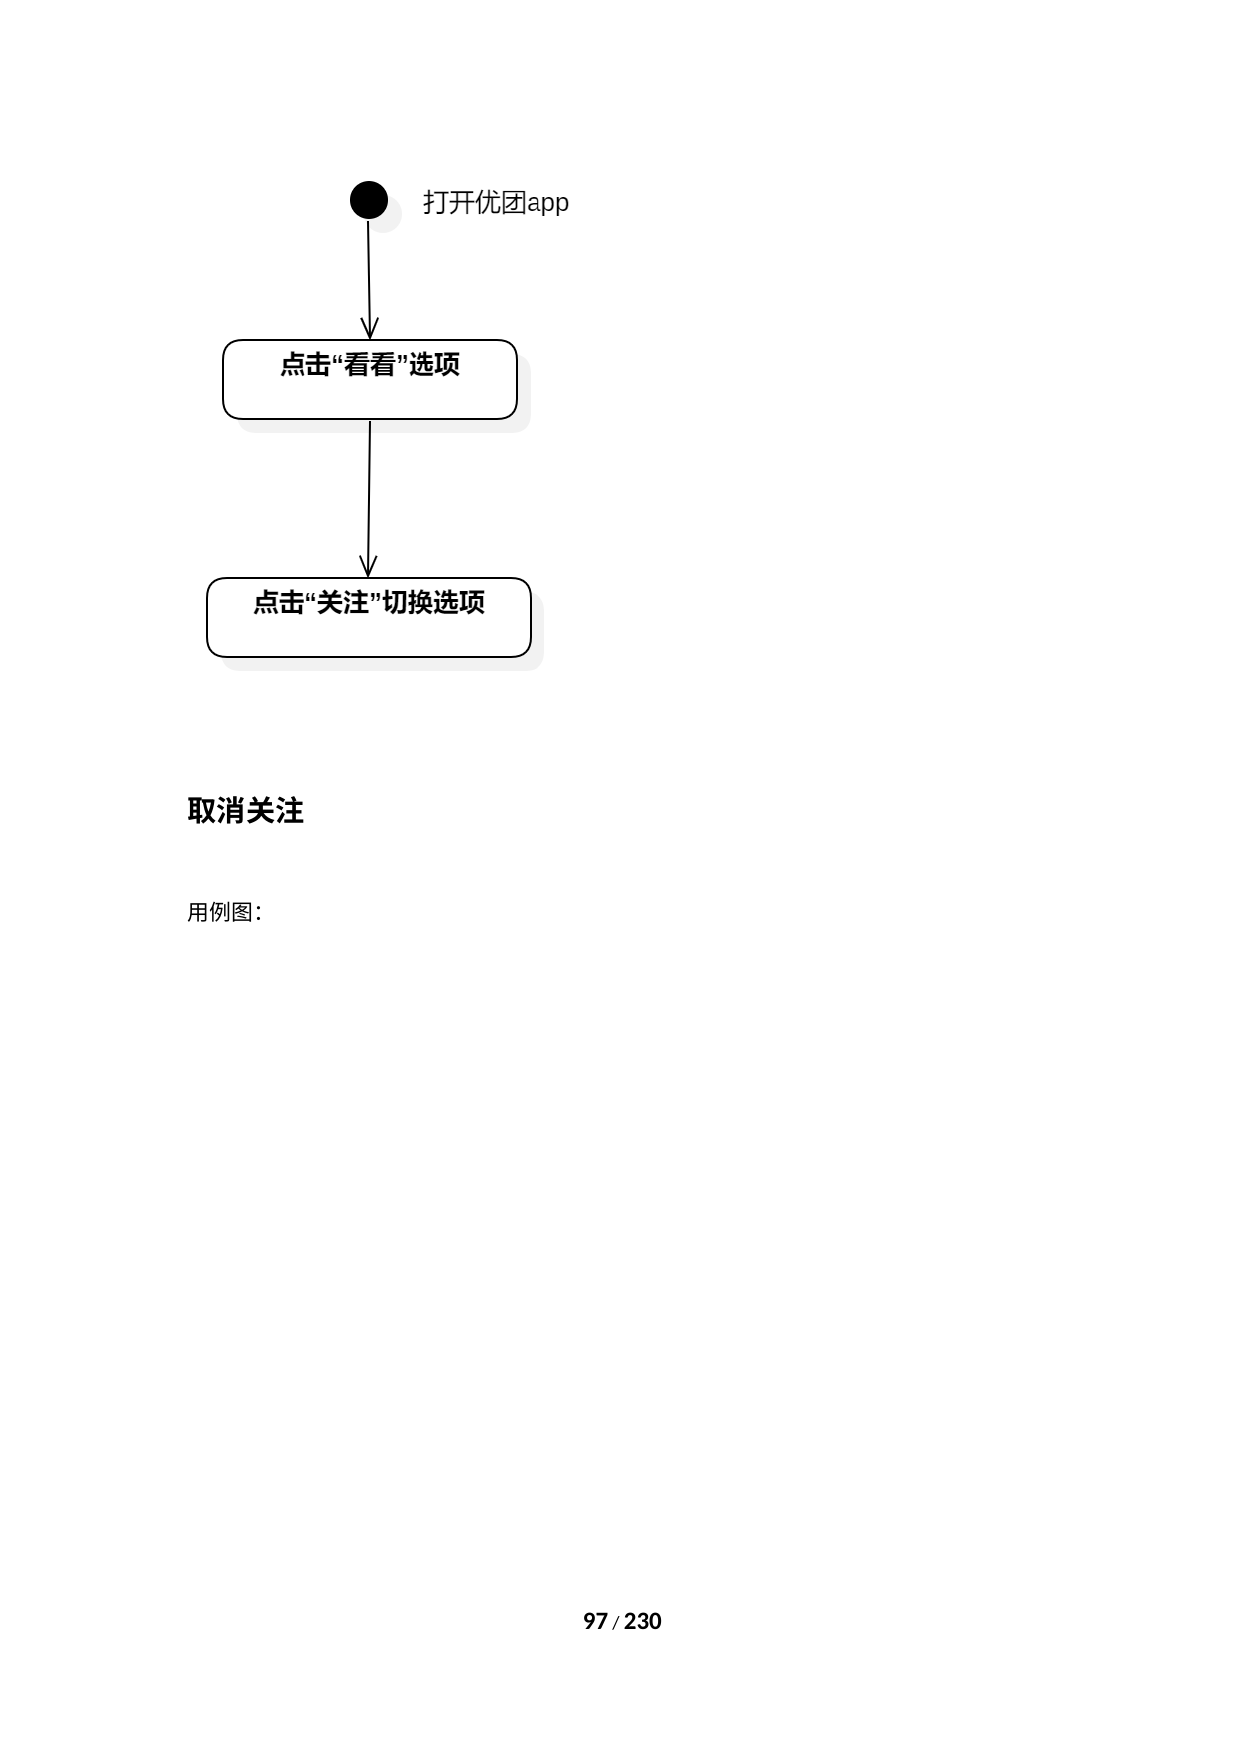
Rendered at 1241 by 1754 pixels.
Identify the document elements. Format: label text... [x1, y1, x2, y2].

subtitle 取消关注 [187, 776, 1053, 841]
picture [187, 162, 655, 736]
text 用例图： [187, 894, 1053, 927]
